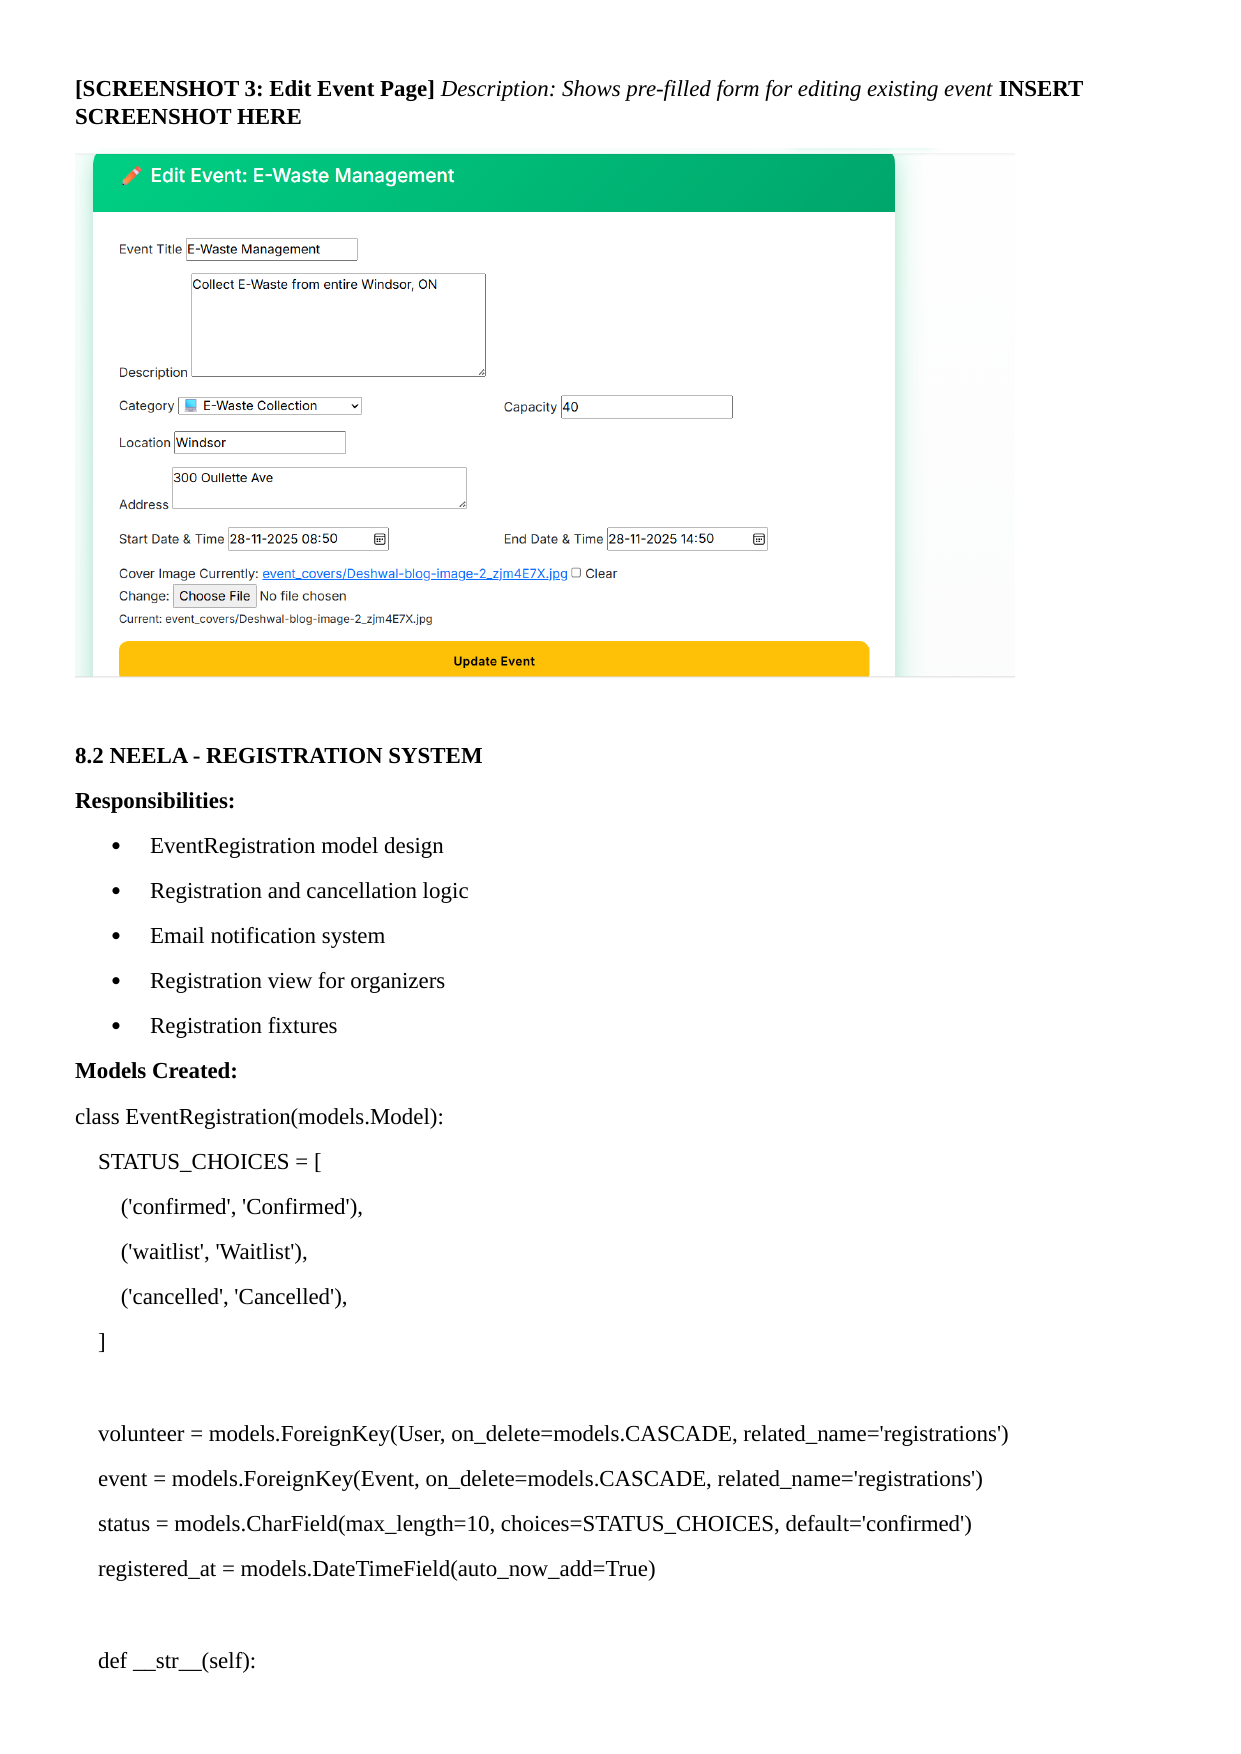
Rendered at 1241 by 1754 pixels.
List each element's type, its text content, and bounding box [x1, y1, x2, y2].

text Responsibilities: [75, 787, 1165, 813]
text Models Created: [75, 1058, 1165, 1084]
text ] [75, 1328, 1165, 1354]
text volunteer = models.ForeignKey(User, on_delete=models.CASCADE, related_name='registrations') [75, 1420, 1165, 1447]
text STATUS_CHOICES = [ [75, 1148, 1165, 1174]
text ('confirmed', 'Confirmed'), [75, 1193, 1165, 1219]
list Registration and cancellation logic [112, 877, 1165, 903]
list Email notification system [112, 922, 1165, 949]
text registered_at = models.DateTimeField(auto_now_add=True) [75, 1556, 1165, 1582]
text status = models.CharField(max_length=10, choices=STATUS_CHOICES, default='confirmed') [75, 1510, 1165, 1537]
text class EventRegistration(models.Model): [75, 1103, 1165, 1129]
picture [75, 148, 1016, 678]
text ('cancelled', 'Cancelled'), [75, 1283, 1165, 1309]
text def __str__(self): [75, 1647, 1165, 1674]
text event = models.ForeignKey(Event, on_delete=models.CASCADE, related_name='registrations') [75, 1465, 1165, 1492]
list EventRegistration model design [112, 832, 1165, 858]
text 8.2 NEELA - REGISTRATION SYSTEM [75, 742, 1165, 768]
list Registration fixtures [112, 1012, 1165, 1039]
text ('waitlist', 'Waitlist'), [75, 1238, 1165, 1264]
list Registration view for organizers [112, 967, 1165, 994]
text [SCREENSHOT 3: Edit Event Page] Description: Shows pre-filled form for editing existing event INSERT SCREENSHOT HERE [75, 75, 1165, 130]
